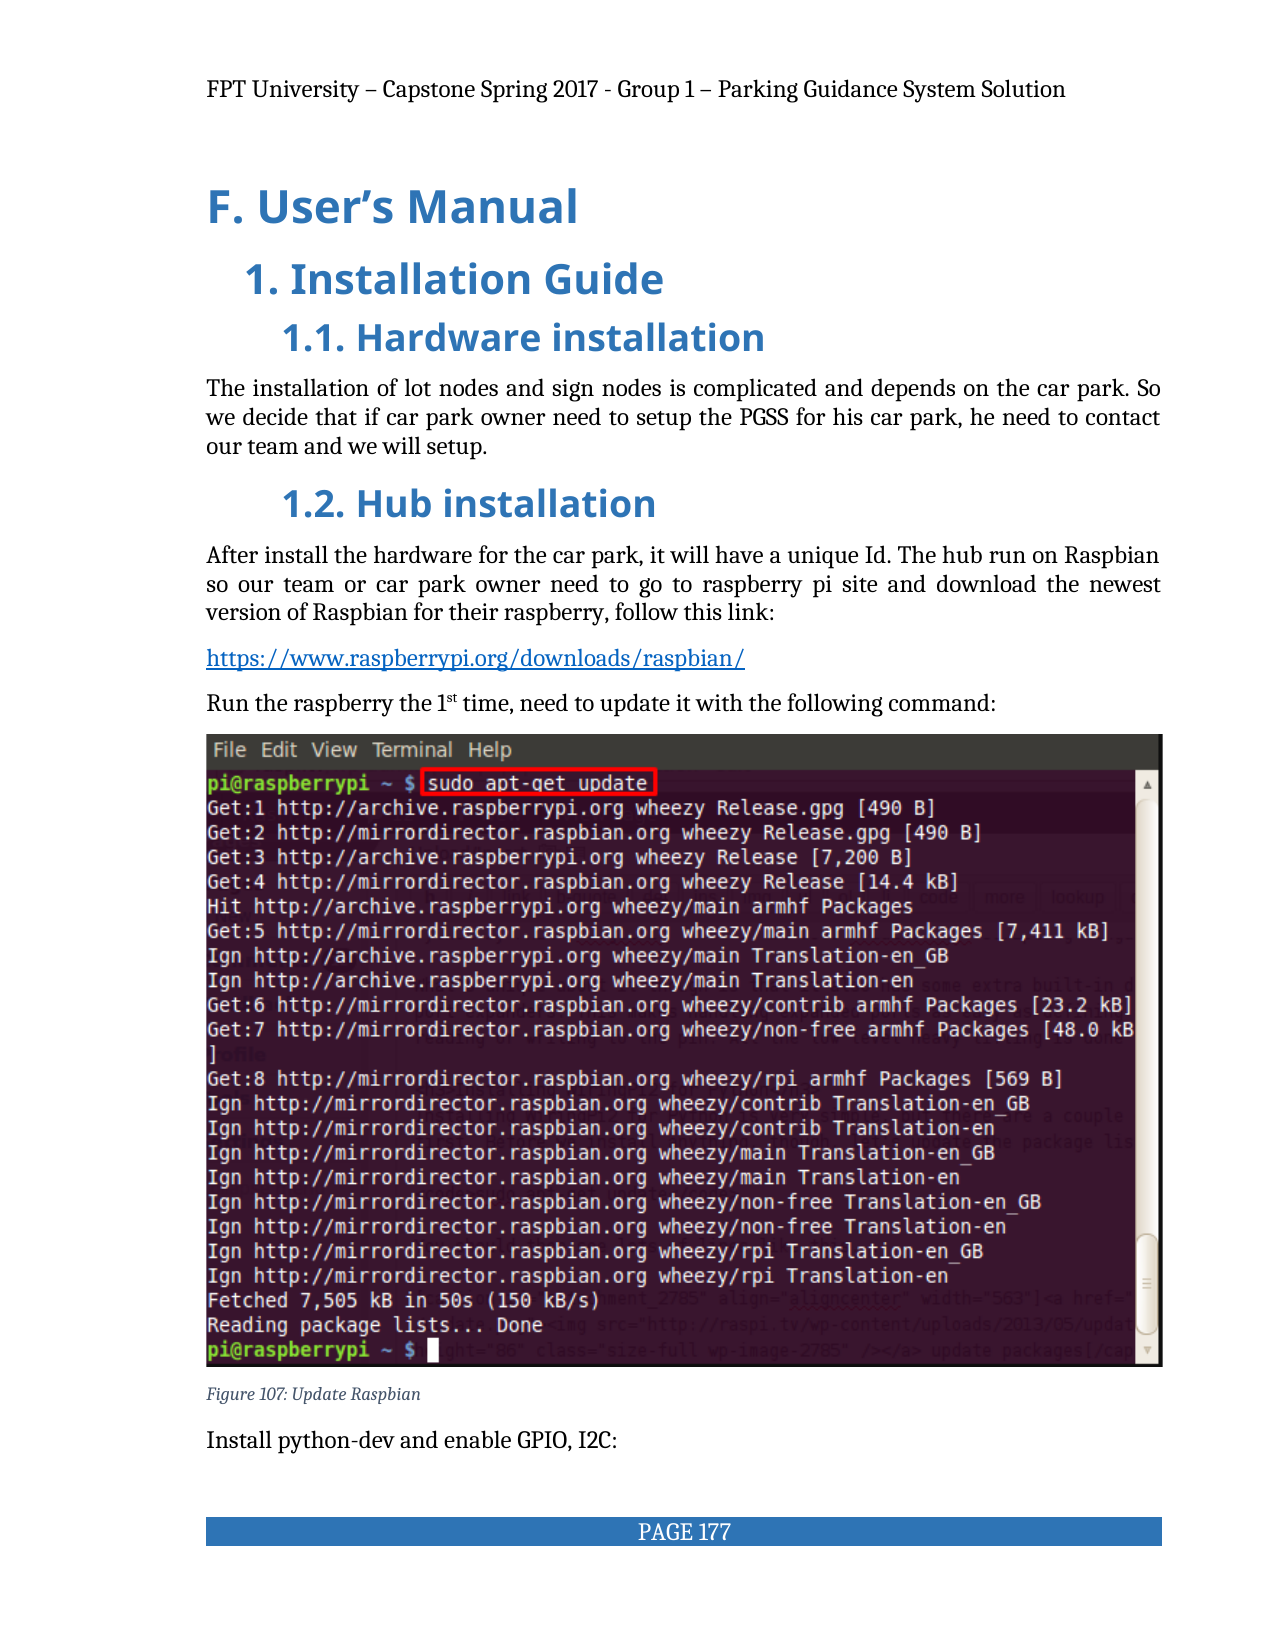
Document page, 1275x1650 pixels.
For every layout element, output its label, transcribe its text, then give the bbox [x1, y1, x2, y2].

text Install python-dev and enable GPIO, I2C: [206, 1426, 1162, 1454]
text Run the raspberry the 1st time, need to update it with the following command: [206, 689, 1162, 718]
subtitle Hardware installation [206, 311, 1162, 362]
text The installation of lot nodes and sign nodes is complicated and depends on the car park. So we decide that if car park owner need to setup the PGSS for his car park, he need to contact our team and we will setup. [206, 374, 1162, 461]
text https://www.raspberrypi.org/downloads/raspbian/ [206, 644, 1162, 672]
subtitle Installation Guide [206, 250, 1162, 307]
text After install the hardware for the car park, it will have a unique Id. The hub run on Raspbian so our team or car park owner need to go to raspberry pi site and download the newest version of Raspbian for their raspberry, follow this link: [206, 541, 1162, 627]
subtitle F. User’s Manual [206, 175, 1162, 237]
picture [206, 734, 1163, 1367]
subtitle Hub installation [206, 477, 1162, 528]
